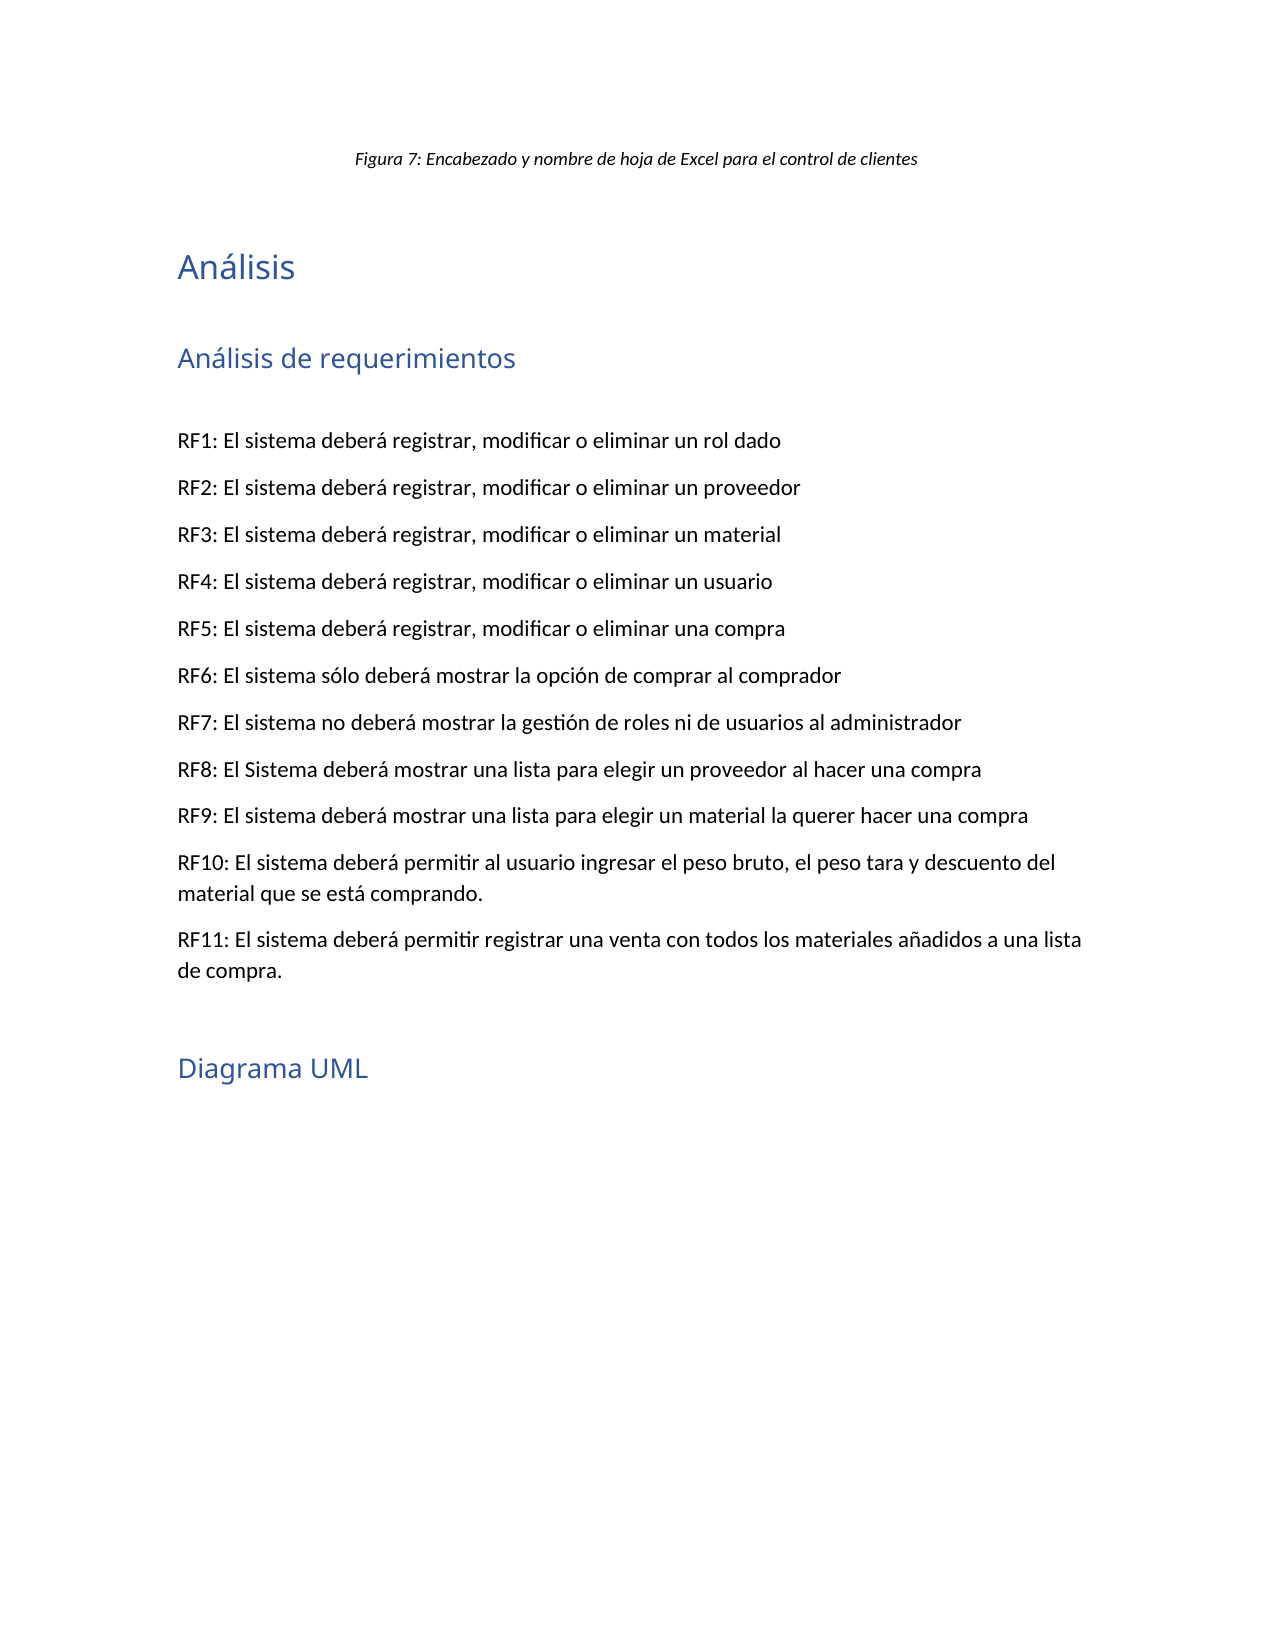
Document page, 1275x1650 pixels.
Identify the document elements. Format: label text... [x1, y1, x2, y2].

text RF10: El sistema deberá permitir al usuario ingresar el peso bruto, el peso tara y descuento del material que se está comprando. [177, 848, 1098, 907]
text RF4: El sistema deberá registrar, modificar o eliminar un usuario [177, 567, 1098, 595]
text RF6: El sistema sólo deberá mostrar la opción de comprar al comprador [177, 661, 1098, 689]
text RF1: El sistema deberá registrar, modificar o eliminar un rol dado [177, 427, 1098, 455]
subtitle Análisis [177, 244, 1098, 289]
subtitle Análisis de requerimientos [177, 340, 1098, 377]
text RF3: El sistema deberá registrar, modificar o eliminar un material [177, 520, 1098, 548]
text Figura 7: Encabezado y nombre de hoja de Excel para el control de clientes [177, 148, 1098, 171]
text RF5: El sistema deberá registrar, modificar o eliminar una compra [177, 614, 1098, 642]
text RF11: El sistema deberá permitir registrar una venta con todos los materiales añadidos a una lista de compra. [177, 926, 1098, 984]
text RF2: El sistema deberá registrar, modificar o eliminar un proveedor [177, 473, 1098, 502]
subtitle Diagrama UML [177, 1049, 1098, 1086]
text RF8: El Sistema deberá mostrar una lista para elegir un proveedor al hacer una compra [177, 755, 1098, 783]
text RF9: El sistema deberá mostrar una lista para elegir un material la querer hacer una compra [177, 802, 1098, 830]
text RF7: El sistema no deberá mostrar la gestión de roles ni de usuarios al administrador [177, 708, 1098, 736]
